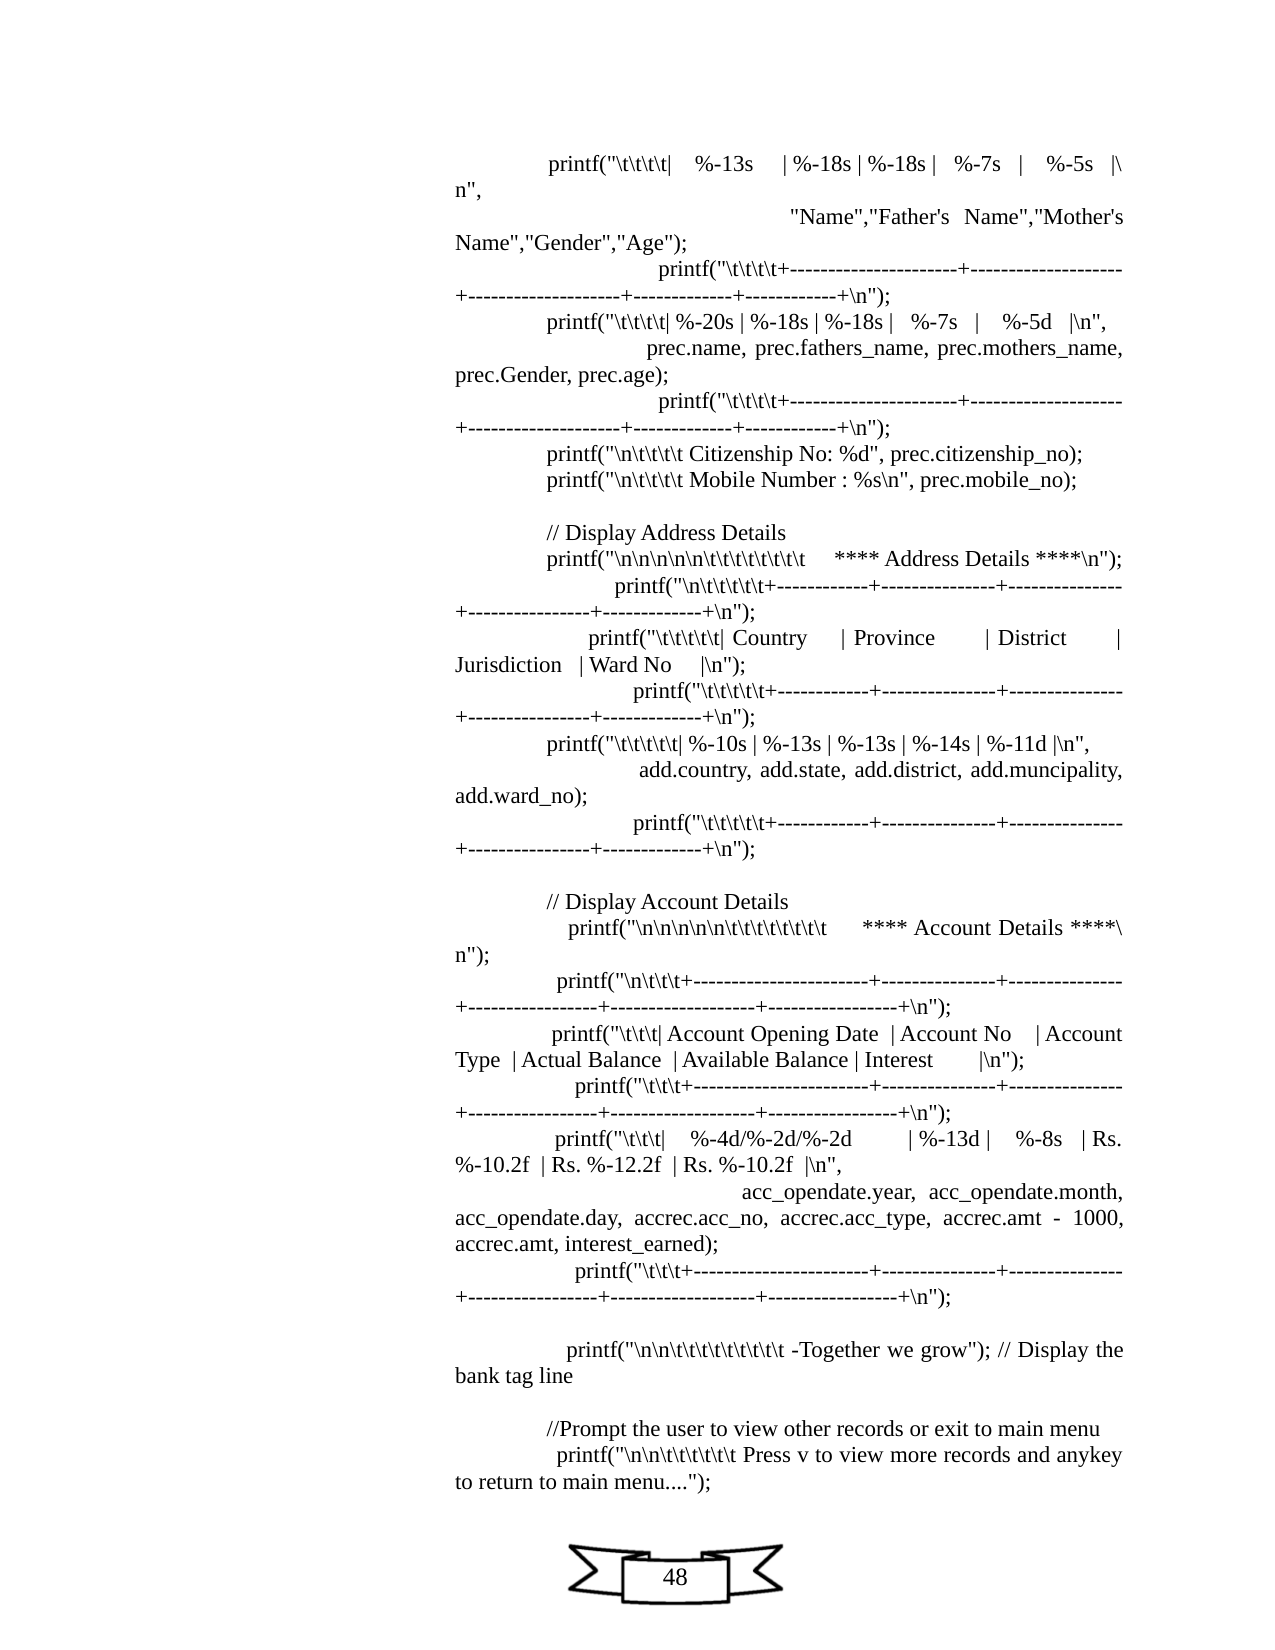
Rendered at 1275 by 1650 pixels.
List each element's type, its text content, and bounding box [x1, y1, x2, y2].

list printf("\t\t\t\t\t| %-10s | %-13s | %-13s | %-14s | %-11d |\n", [455, 730, 1125, 756]
list printf("\t\t\t\t\t| Country | Province | District | Jurisdiction | Ward No |\n"); [455, 624, 1125, 677]
list printf("\t\t\t\t| %-20s | %-18s | %-18s | %-7s | %-5d |\n", [455, 308, 1125, 334]
list "Name","Father's Name","Mother's Name","Gender","Age"); [455, 203, 1125, 255]
list printf("\t\t\t\t\t+------------+---------------+---------------+----------------+-------------+\n"); [455, 809, 1125, 862]
list printf("\t\t\t\t+----------------------+--------------------+--------------------+-------------+------------+\n"); [455, 255, 1125, 308]
list printf("\n\t\t\t\t Citizenship No: %d", prec.citizenship_no); [455, 440, 1125, 466]
list printf("\t\t\t+-----------------------+---------------+---------------+-----------------+-------------------+-----------------+\n"); [455, 1072, 1125, 1125]
list printf("\t\t\t\t\t+------------+---------------+---------------+----------------+-------------+\n"); [455, 677, 1125, 730]
list acc_opendate.year, acc_opendate.month, acc_opendate.day, accrec.acc_no, accrec.acc_type, accrec.amt - 1000, accrec.amt, interest_earned); [455, 1178, 1125, 1257]
list printf("\t\t\t\t+----------------------+--------------------+--------------------+-------------+------------+\n"); [455, 387, 1125, 440]
list prec.name, prec.fathers_name, prec.mothers_name, prec.Gender, prec.age); [455, 334, 1125, 387]
list printf("\n\t\t\t\t\t+------------+---------------+---------------+----------------+-------------+\n"); [455, 572, 1125, 624]
list printf("\t\t\t+-----------------------+---------------+---------------+-----------------+-------------------+-----------------+\n"); [455, 1257, 1125, 1309]
list printf("\n\t\t\t\t Mobile Number : %s\n", prec.mobile_no); [455, 466, 1125, 493]
list // Display Address Details [455, 519, 1125, 545]
list printf("\t\t\t| %-4d/%-2d/%-2d | %-13d | %-8s | Rs. %-10.2f | Rs. %-12.2f | Rs. %-10.2f |\n", [455, 1125, 1125, 1178]
list printf("\n\t\t\t+-----------------------+---------------+---------------+-----------------+-------------------+-----------------+\n"); [455, 967, 1125, 1020]
list printf("\n\n\t\t\t\t\t\t\t\t\t -Together we grow"); // Display the bank tag line [455, 1336, 1125, 1389]
list printf("\t\t\t\t| %-13s | %-18s | %-18s | %-7s | %-5s |\n", [455, 150, 1125, 203]
list printf("\n\n\t\t\t\t\t\t Press v to view more records and anykey to return to main menu...."); [455, 1441, 1125, 1494]
list printf("\n\n\n\n\n\t\t\t\t\t\t\t\t **** Account Details ****\n"); [455, 914, 1125, 967]
list printf("\n\n\n\n\n\t\t\t\t\t\t\t\t **** Address Details ****\n"); [455, 545, 1125, 572]
list // Display Account Details [455, 888, 1125, 914]
list //Prompt the user to view other records or exit to main menu [455, 1415, 1125, 1441]
list printf("\t\t\t| Account Opening Date | Account No | Account Type | Actual Balance | Available Balance | Interest |\n"); [455, 1020, 1125, 1072]
list add.country, add.state, add.district, add.muncipality, add.ward_no); [455, 756, 1125, 809]
